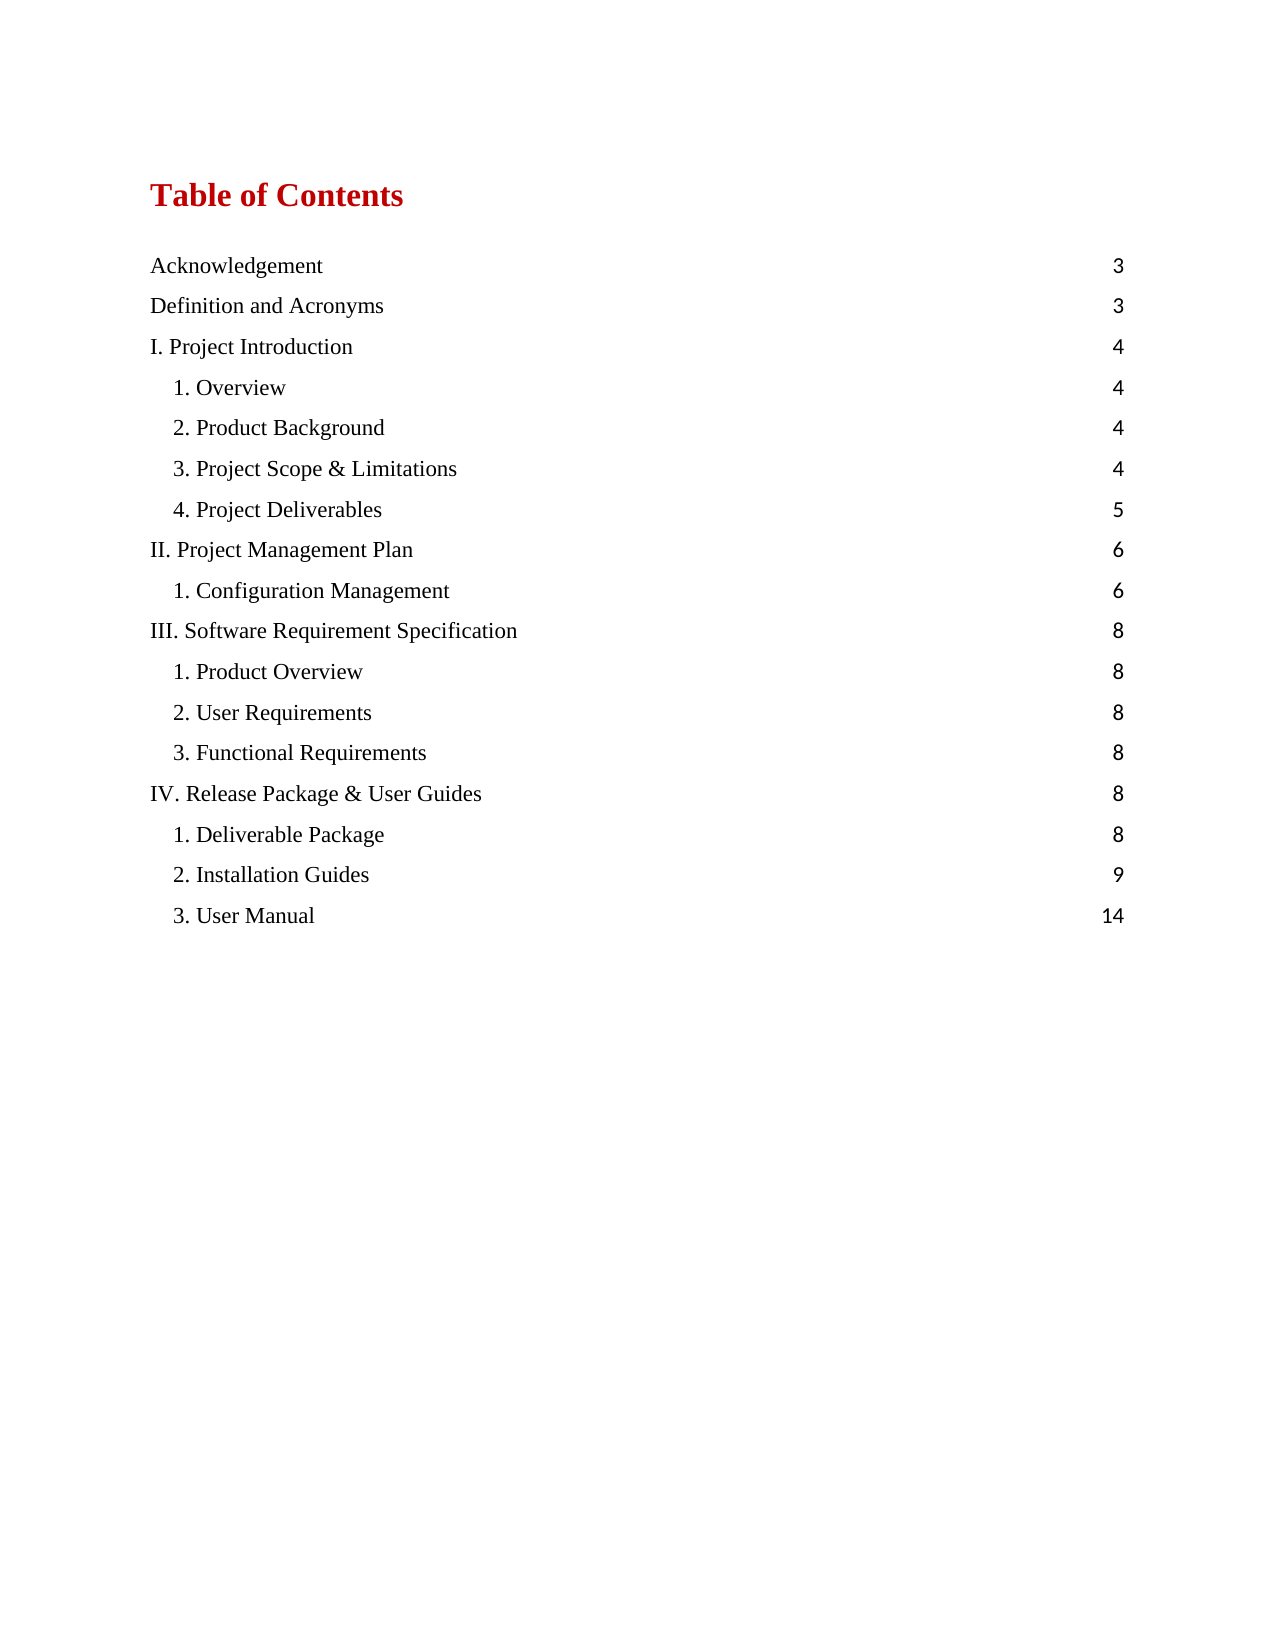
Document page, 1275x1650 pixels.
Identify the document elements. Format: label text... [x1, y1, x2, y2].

text Table of Contents [150, 175, 1125, 213]
